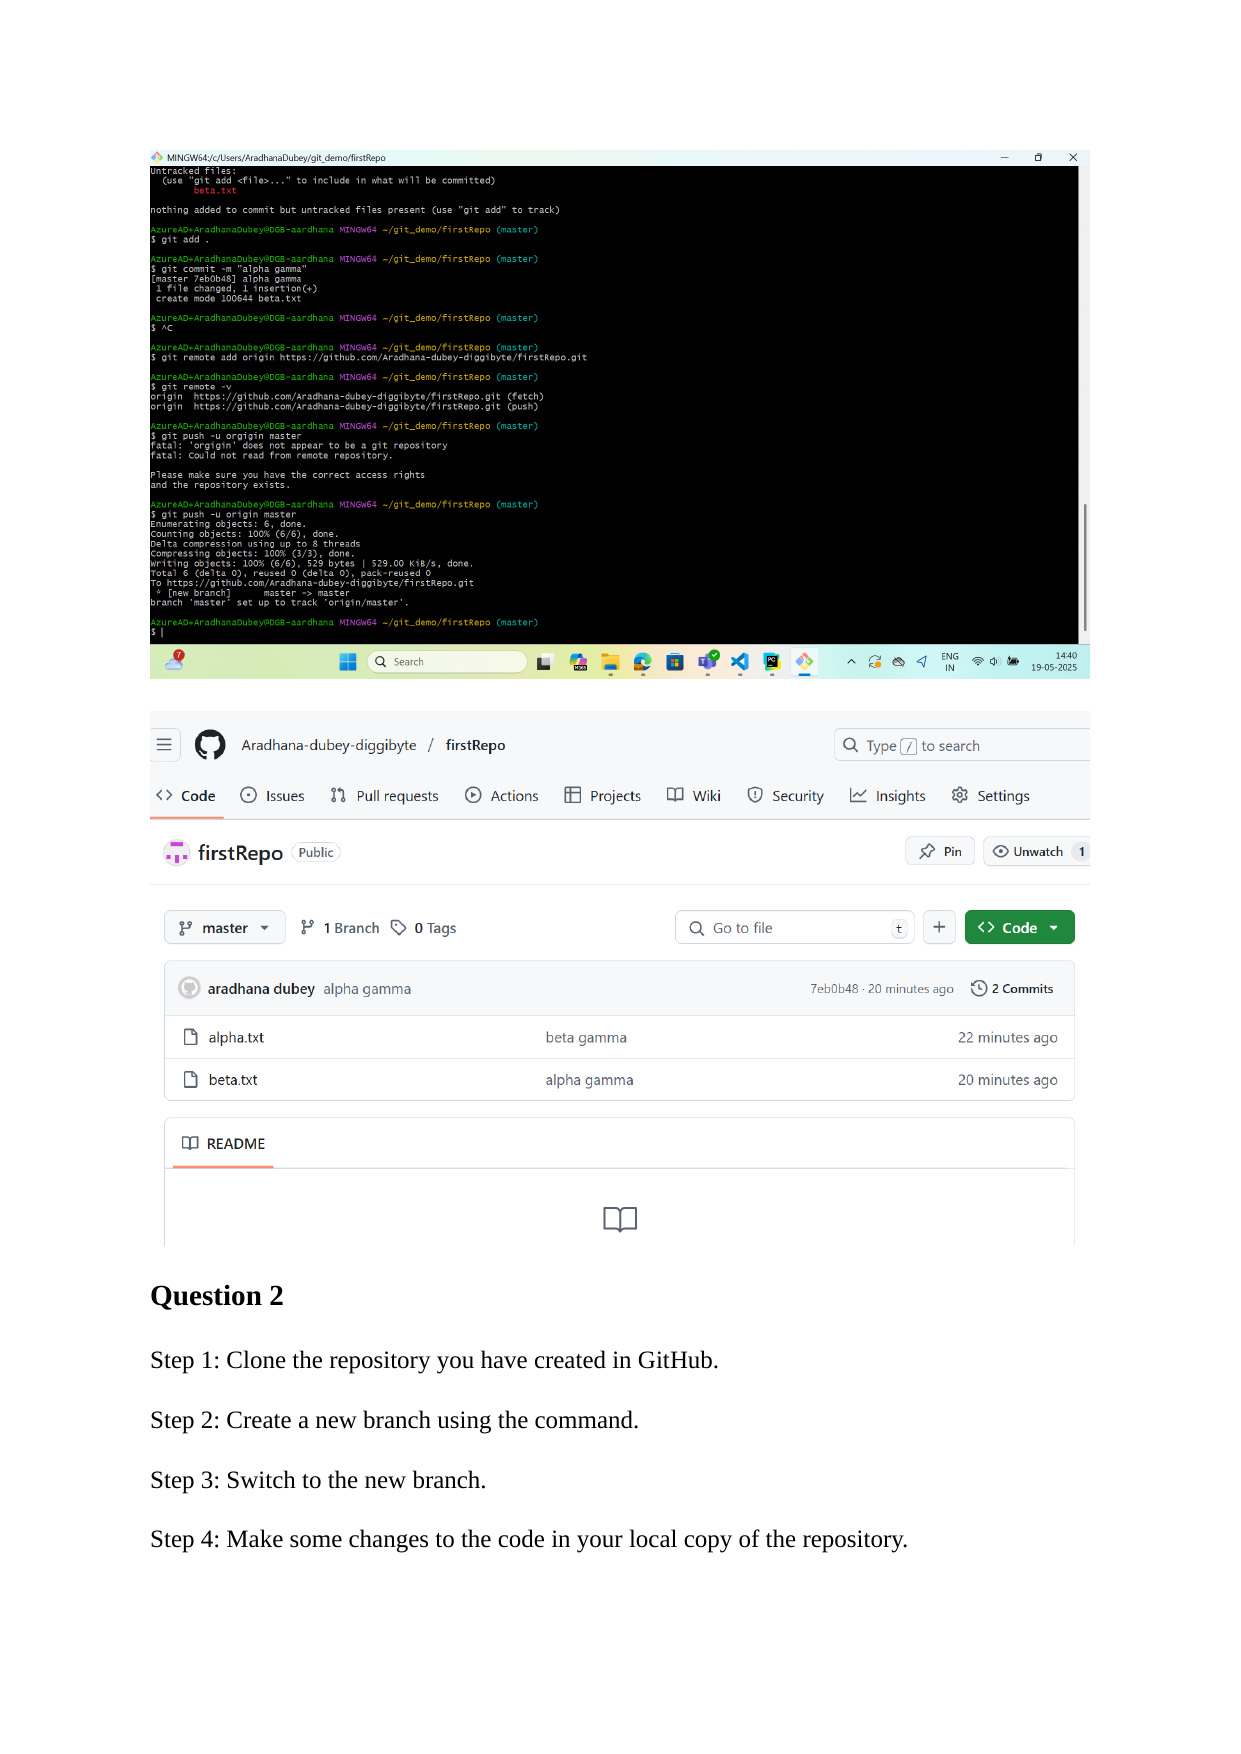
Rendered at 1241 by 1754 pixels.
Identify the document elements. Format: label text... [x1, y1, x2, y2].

picture [150, 150, 1091, 679]
text Step 3: Switch to the new branch. [150, 1465, 1090, 1493]
text Question 2 [150, 1278, 1090, 1312]
text Step 4: Make some changes to the code in your local copy of the repository. [150, 1524, 1090, 1553]
text Step 1: Clone the repository you have created in GitHub. [150, 1345, 1090, 1374]
text Step 2: Create a new branch using the command. [150, 1405, 1090, 1434]
picture [150, 711, 1091, 1246]
